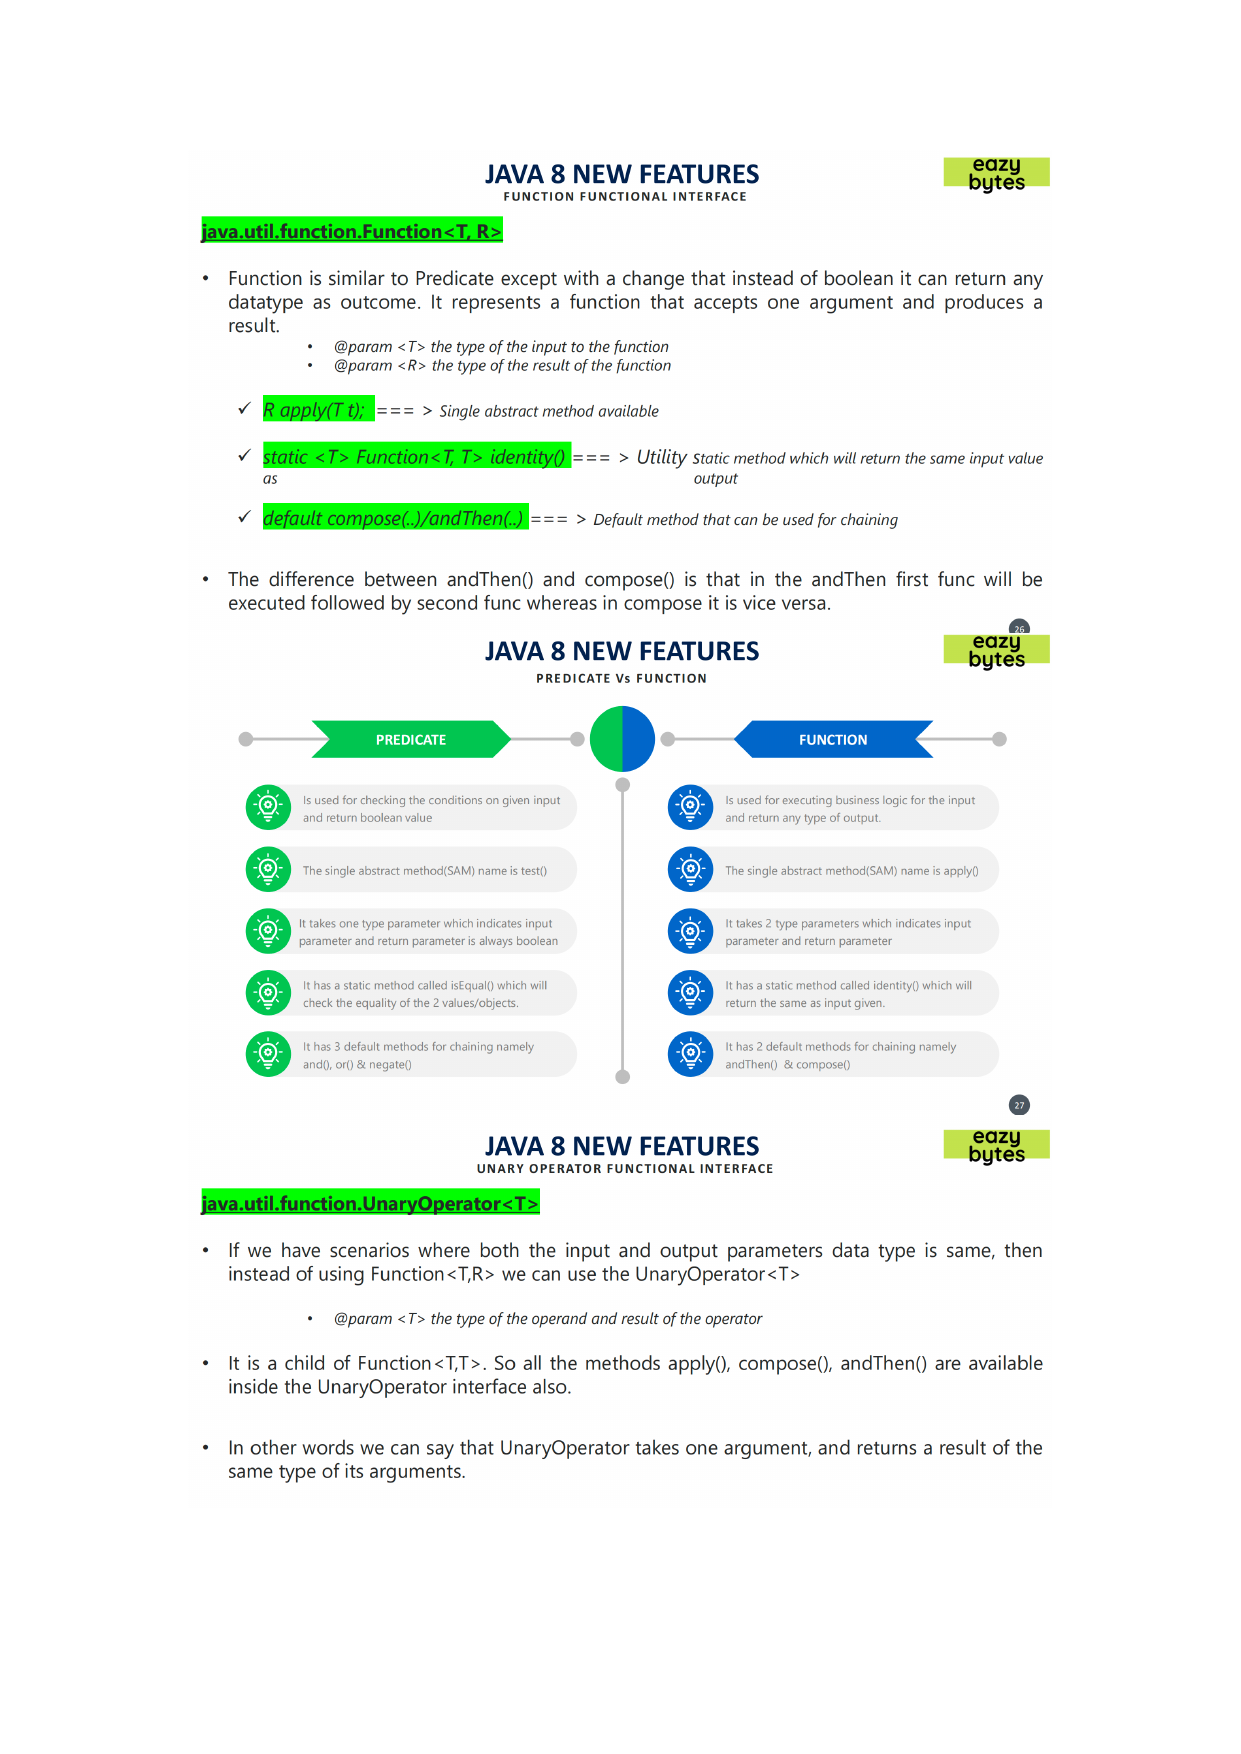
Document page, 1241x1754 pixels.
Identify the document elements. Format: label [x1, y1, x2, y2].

picture [187, 150, 1052, 1508]
